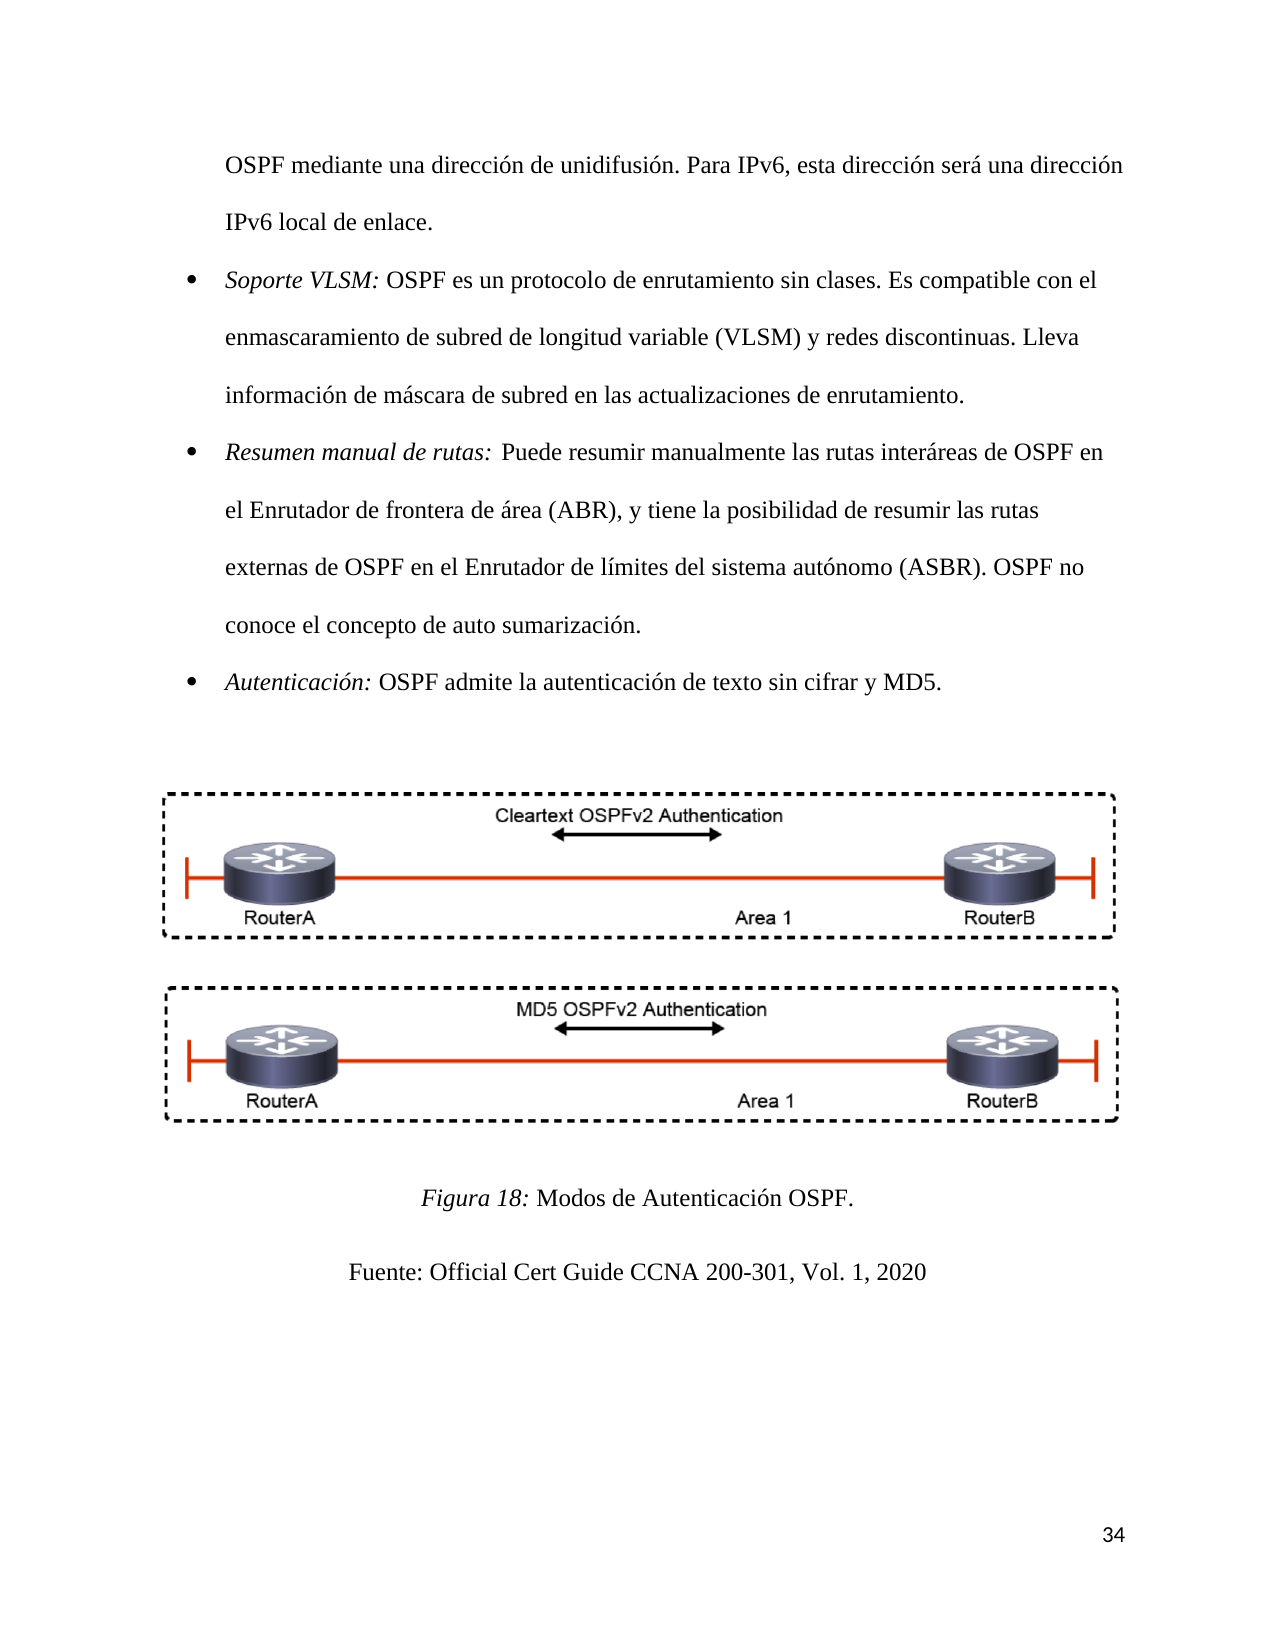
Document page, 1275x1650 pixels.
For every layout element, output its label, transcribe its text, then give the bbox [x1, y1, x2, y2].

list Resumen manual de rutas: Puede resumir manualmente las rutas interáreas de OSPF en el Enrutador de frontera de área (ABR), y tiene la posibilidad de resumir las rutas externas de OSPF en el Enrutador de límites del sistema autónomo (ASBR). OSPF no conoce el concepto de auto sumarización. [187, 437, 1125, 639]
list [187, 150, 1125, 236]
list Soporte VLSM: OSPF es un protocolo de enrutamiento sin clases. Es compatible con el enmascaramiento de subred de longitud variable (VLSM) y redes discontinuas. Lleva información de máscara de subred en las actualizaciones de enrutamiento. [187, 265, 1125, 409]
list Autenticación: OSPF admite la autenticación de texto sin cifrar y MD5. [187, 667, 1125, 696]
picture [150, 782, 1125, 948]
text Fuente: Official Cert Guide CCNA 200-301, Vol. 1, 2020 [150, 1257, 1125, 1286]
picture [150, 975, 1125, 1126]
text Figura 18: Modos de Autenticación OSPF. [150, 1183, 1125, 1211]
